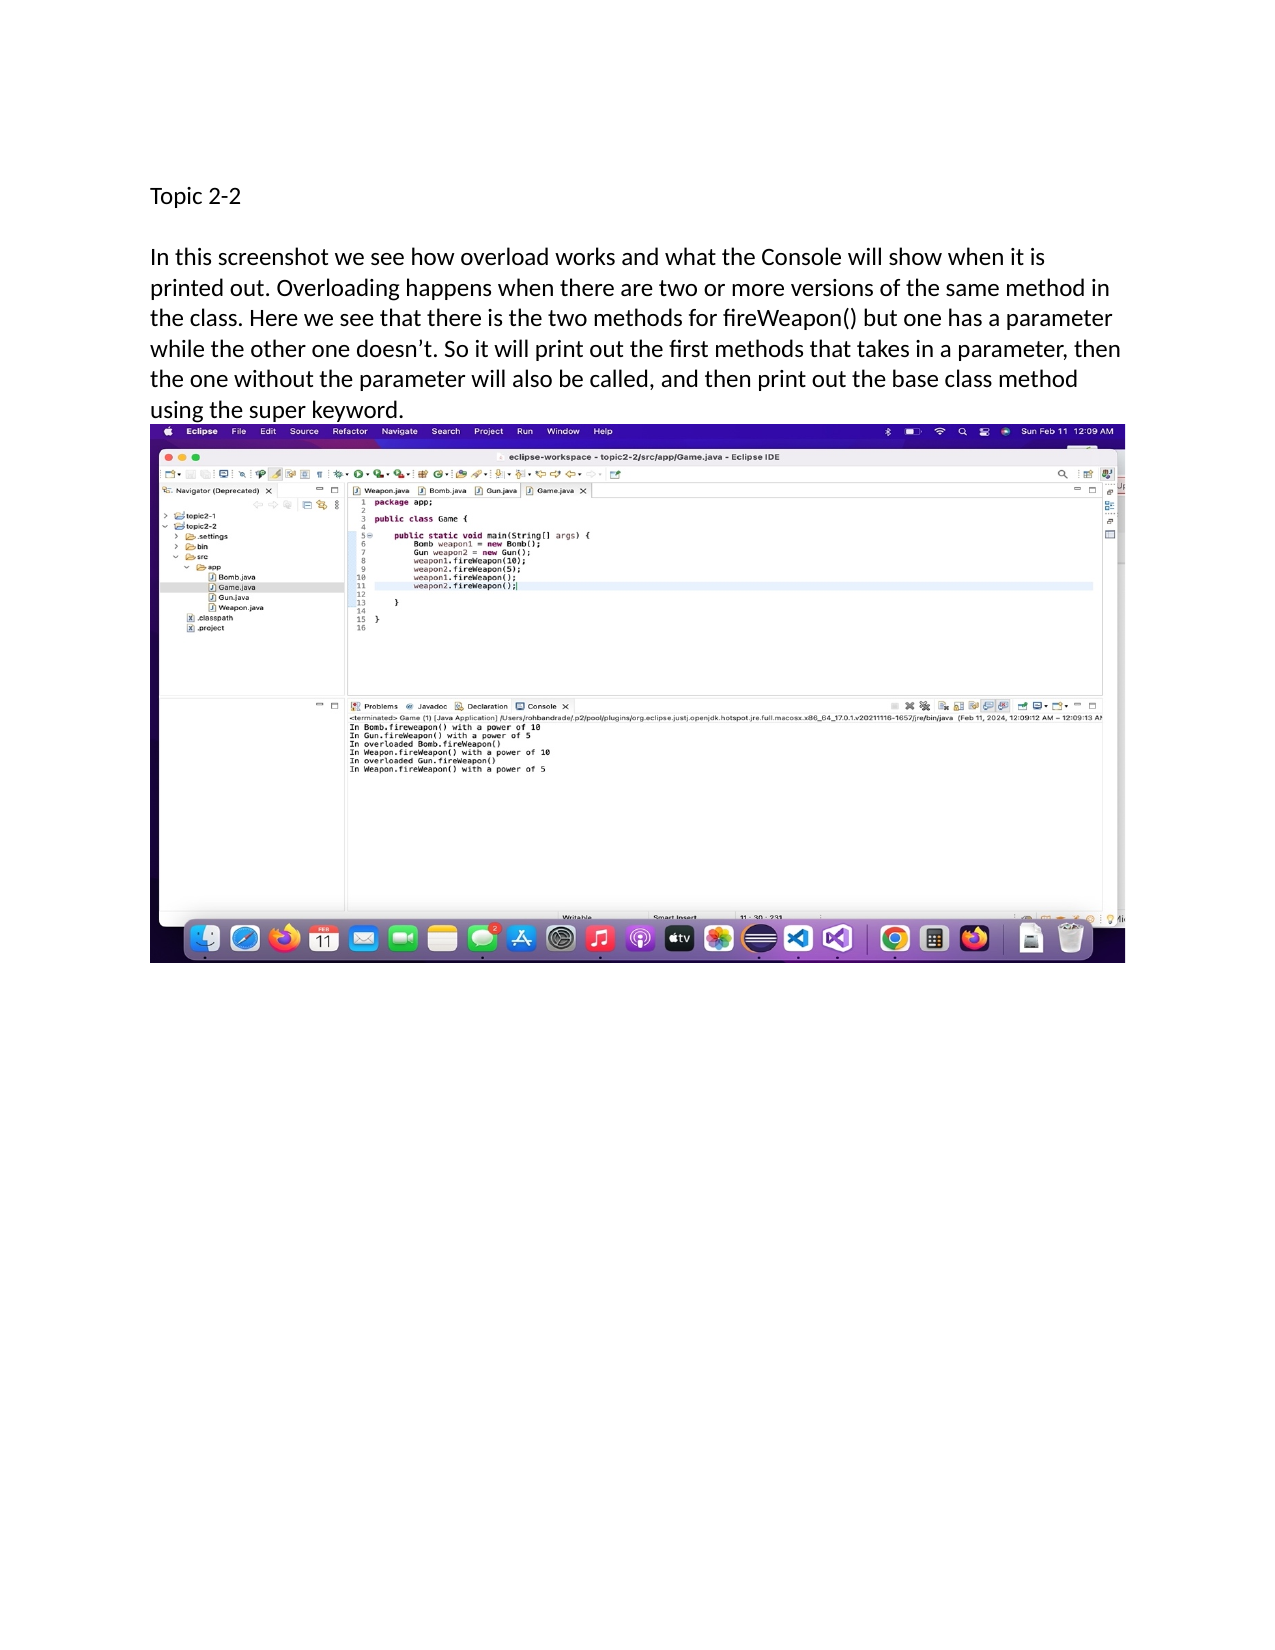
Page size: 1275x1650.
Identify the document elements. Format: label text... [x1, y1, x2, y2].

text Topic 2-2 [150, 181, 1125, 211]
text In this screenshot we see how overload works and what the Console will show when it is printed out. Overloading happens when there are two or more versions of the same method in the class. Here we see that there is the two methods for fireWeapon() but one has a parameter while the other one doesn’t. So it will print out the first methods that takes in a parameter, then the one without the parameter will also be called, and then print out the base class method using the super keyword. [150, 242, 1125, 424]
picture [150, 424, 1125, 963]
